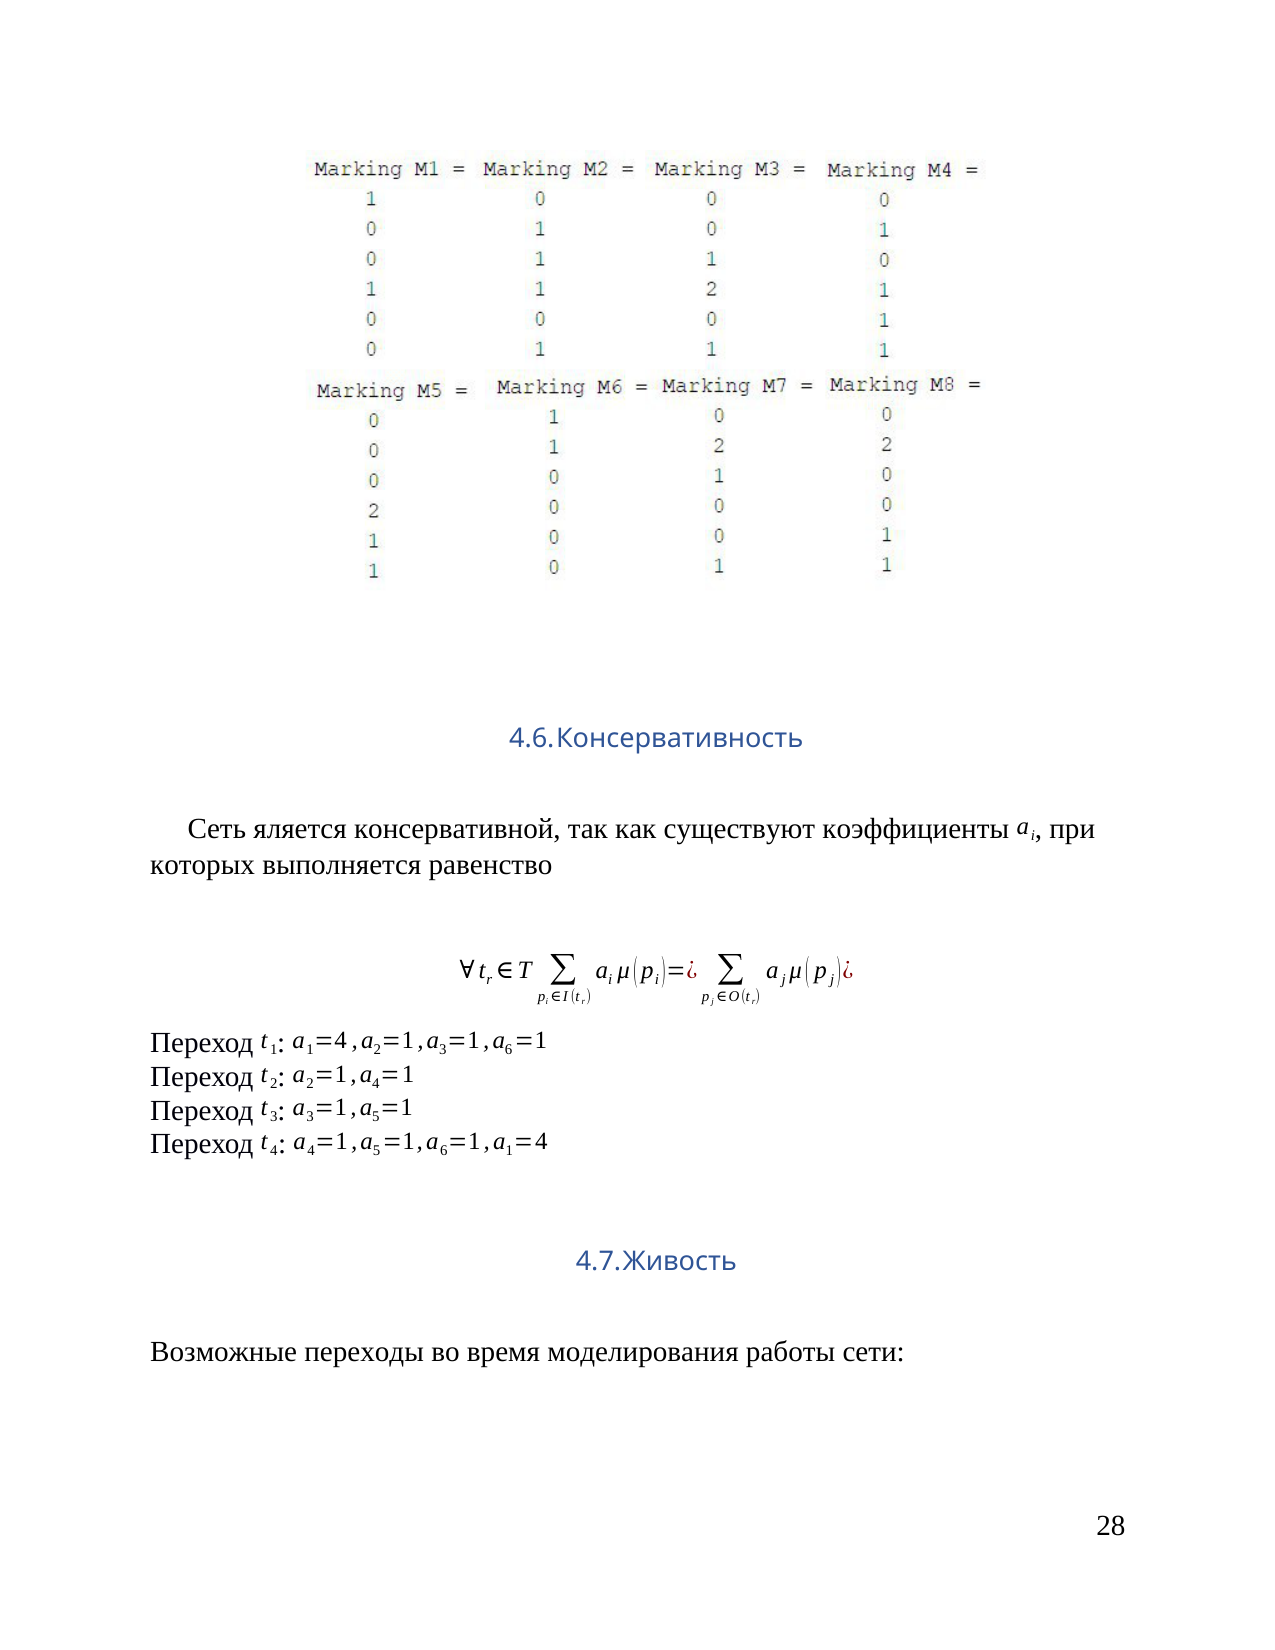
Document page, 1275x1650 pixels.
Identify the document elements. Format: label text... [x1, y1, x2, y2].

picture [305, 150, 1007, 594]
text Возможные переходы во время моделирования работы сети: [150, 1334, 1125, 1368]
text Переход : [150, 1059, 1125, 1093]
subtitle Живость [187, 1241, 1125, 1278]
text Переход : [150, 1026, 1125, 1059]
text Переход : [150, 1093, 1125, 1126]
text Сеть яляется консервативной, так как существуют коэффициенты , при которых выполняется равенство [150, 811, 1125, 881]
subtitle Консервативность [187, 719, 1125, 756]
text Переход : [150, 1126, 1125, 1160]
